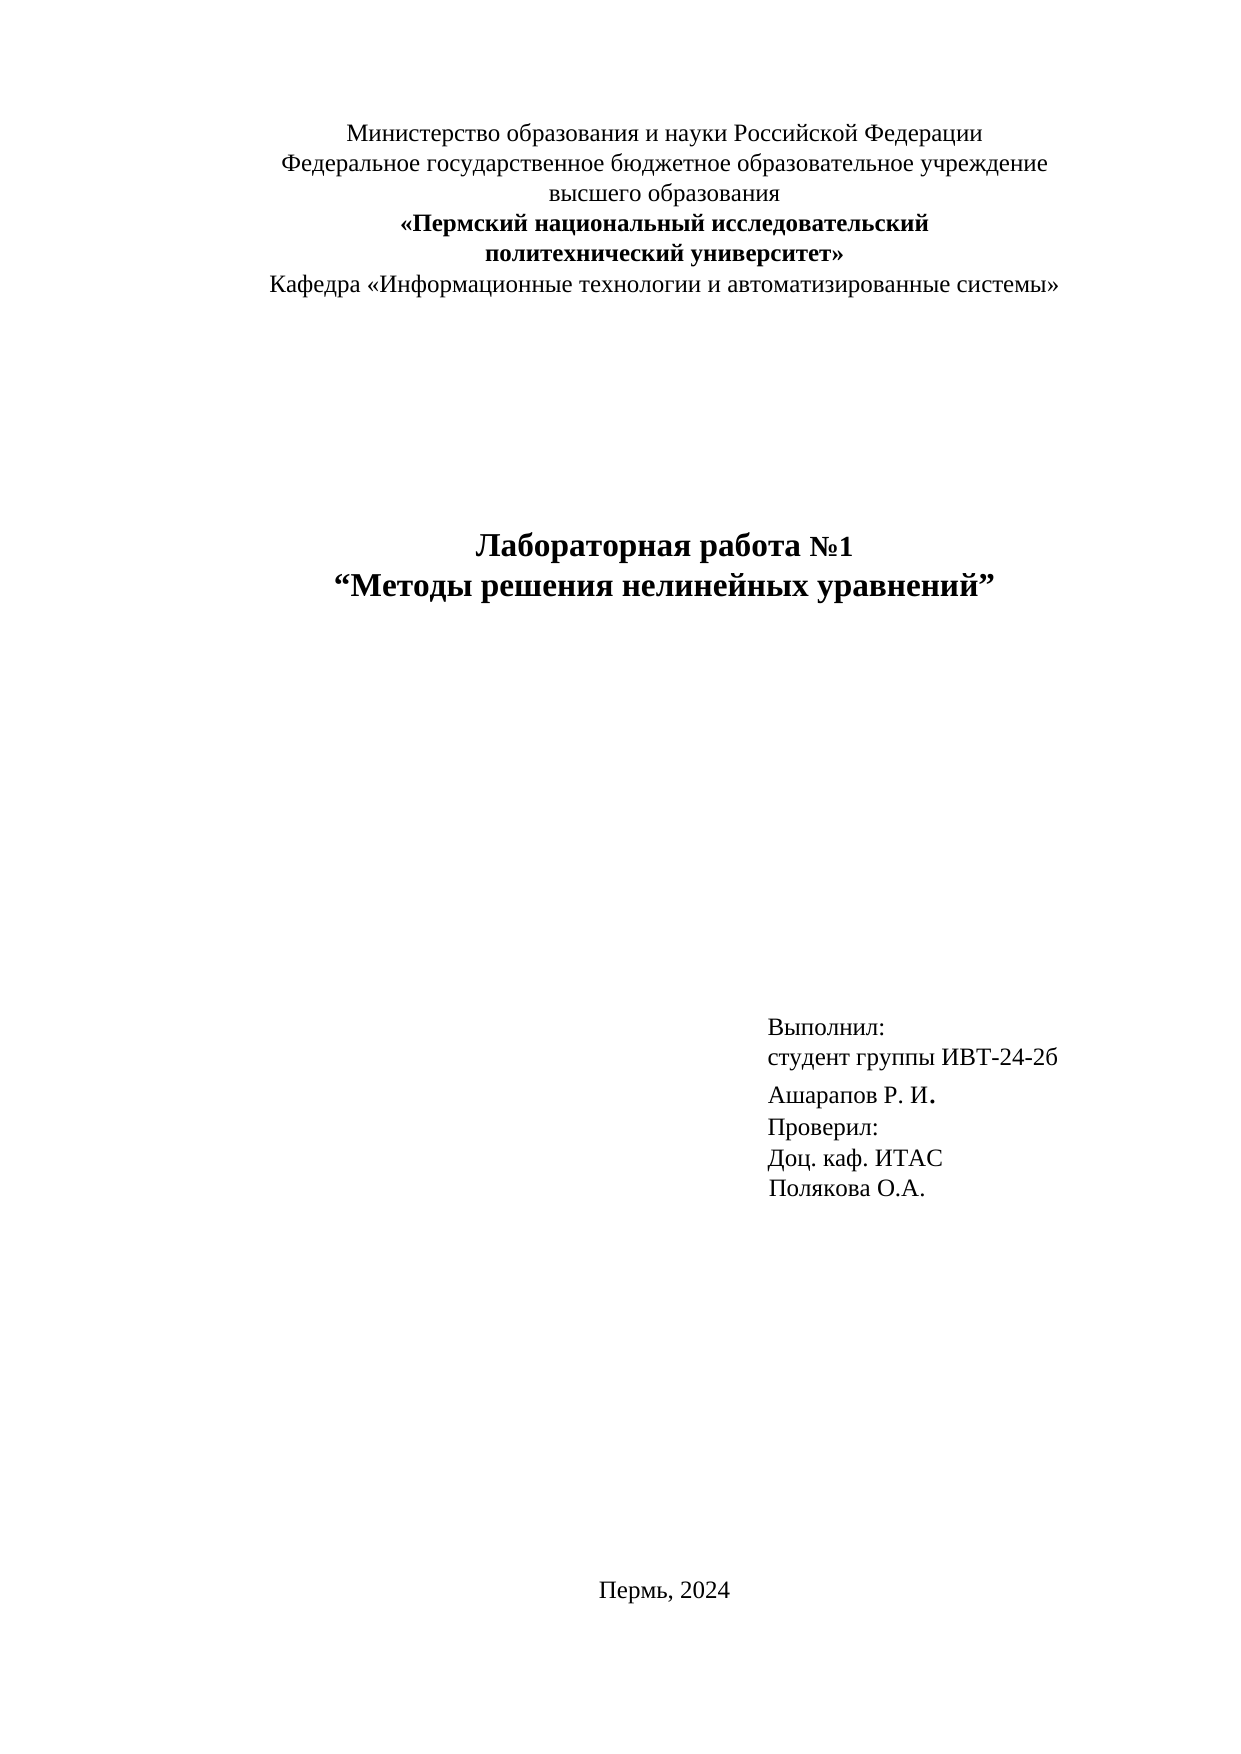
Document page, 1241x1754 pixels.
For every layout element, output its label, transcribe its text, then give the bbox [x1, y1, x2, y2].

text Полякова О.А. [693, 1173, 1152, 1202]
text Пермь, 2024 [177, 1575, 1152, 1604]
text Выполнил: [693, 1012, 1152, 1041]
text Министерство образования и науки Российской Федерации [177, 118, 1152, 147]
text политехнический университет» [177, 238, 1152, 267]
text высшего образования [177, 178, 1152, 207]
text Лабораторная работа №1 [177, 525, 1152, 563]
text Доц. каф. ИТАС [472, 1143, 1152, 1172]
text Ашарапов Р. И. [546, 1072, 1152, 1111]
text Проверил: [177, 1112, 1152, 1141]
text «Пермский национальный исследовательский [177, 208, 1152, 237]
text Кафедра «Информационные технологии и автоматизированные системы» [177, 269, 1152, 297]
text студент группы ИВТ-24-2б [693, 1042, 1152, 1071]
text Федеральное государственное бюджетное образовательное учреждение [177, 148, 1152, 177]
text “Методы решения нелинейных уравнений” [177, 565, 1152, 603]
